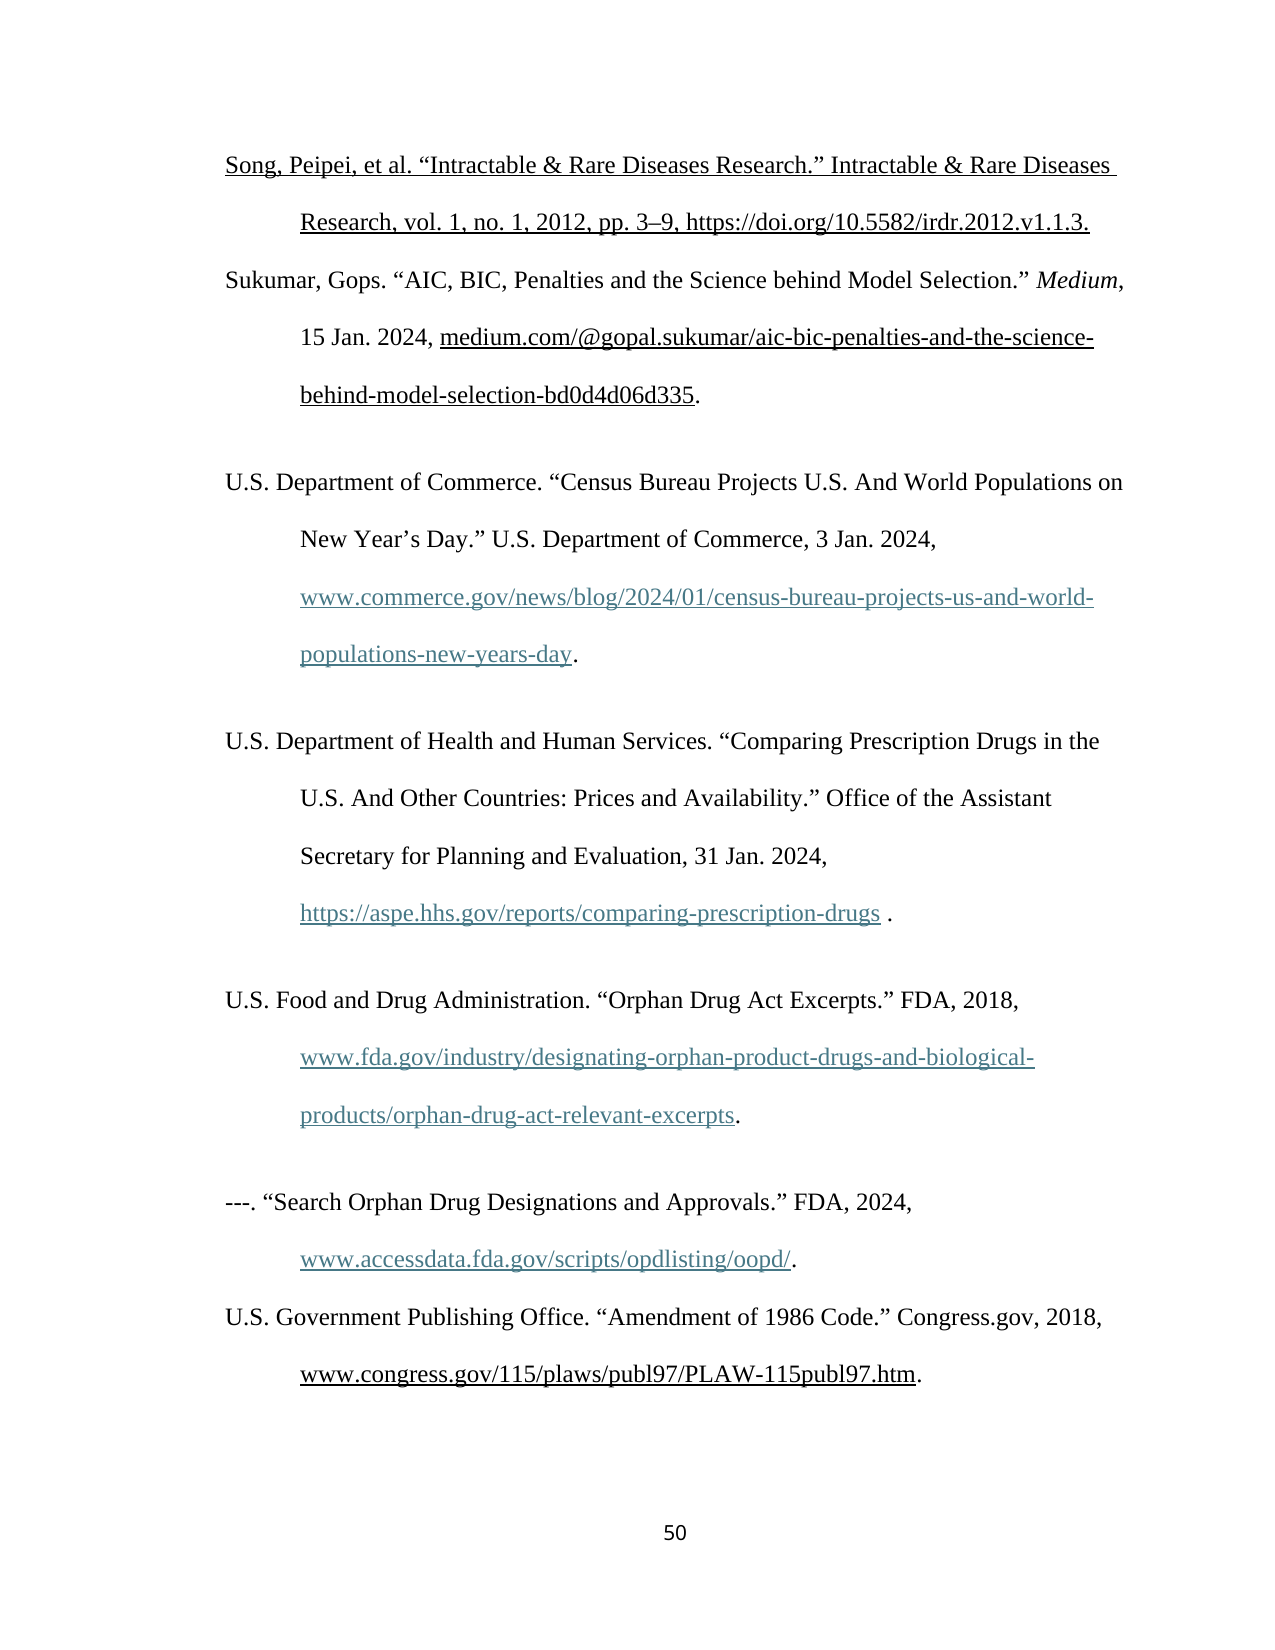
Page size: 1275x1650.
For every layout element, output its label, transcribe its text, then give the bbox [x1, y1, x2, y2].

text U.S. Food and Drug Administration. “Orphan Drug Act Excerpts.” FDA, 2018, www.fda.gov/industry/designating-orphan-product-drugs-and-biological-products/orphan-drug-act-relevant-excerpts. [225, 985, 1125, 1129]
text U.S. Department of Commerce. “Census Bureau Projects U.S. And World Populations on New Year’s Day.” U.S. Department of Commerce, 3 Jan. 2024, www.commerce.gov/news/blog/2024/01/census-bureau-projects-us-and-world-populations-new-years-day. [225, 467, 1125, 668]
text Sukumar, Gops. “AIC, BIC, Penalties and the Science behind Model Selection.” Medium, 15 Jan. 2024, medium.com/@gopal.sukumar/aic-bic-penalties-and-the-science-behind-model-selection-bd0d4d06d335. [225, 265, 1125, 409]
text U.S. Government Publishing Office. “Amendment of 1986 Code.” Congress.gov, 2018, www.congress.gov/115/plaws/publ97/PLAW-115publ97.htm. [225, 1302, 1125, 1388]
text ---. “Search Orphan Drug Designations and Approvals.” FDA, 2024, www.accessdata.fda.gov/scripts/opdlisting/oopd/. [225, 1187, 1125, 1273]
text Song, Peipei, et al. “Intractable & Rare Diseases Research.” Intractable & Rare Diseases Research, vol. 1, no. 1, 2012, pp. 3–9, https://doi.org/10.5582/irdr.2012.v1.1.3. [225, 150, 1125, 236]
text U.S. Department of Health and Human Services. “Comparing Prescription Drugs in the U.S. And Other Countries: Prices and Availability.” Office of the Assistant Secretary for Planning and Evaluation, 31 Jan. 2024, https://aspe.hhs.gov/reports/comparing-prescription-drugs . [225, 726, 1125, 927]
